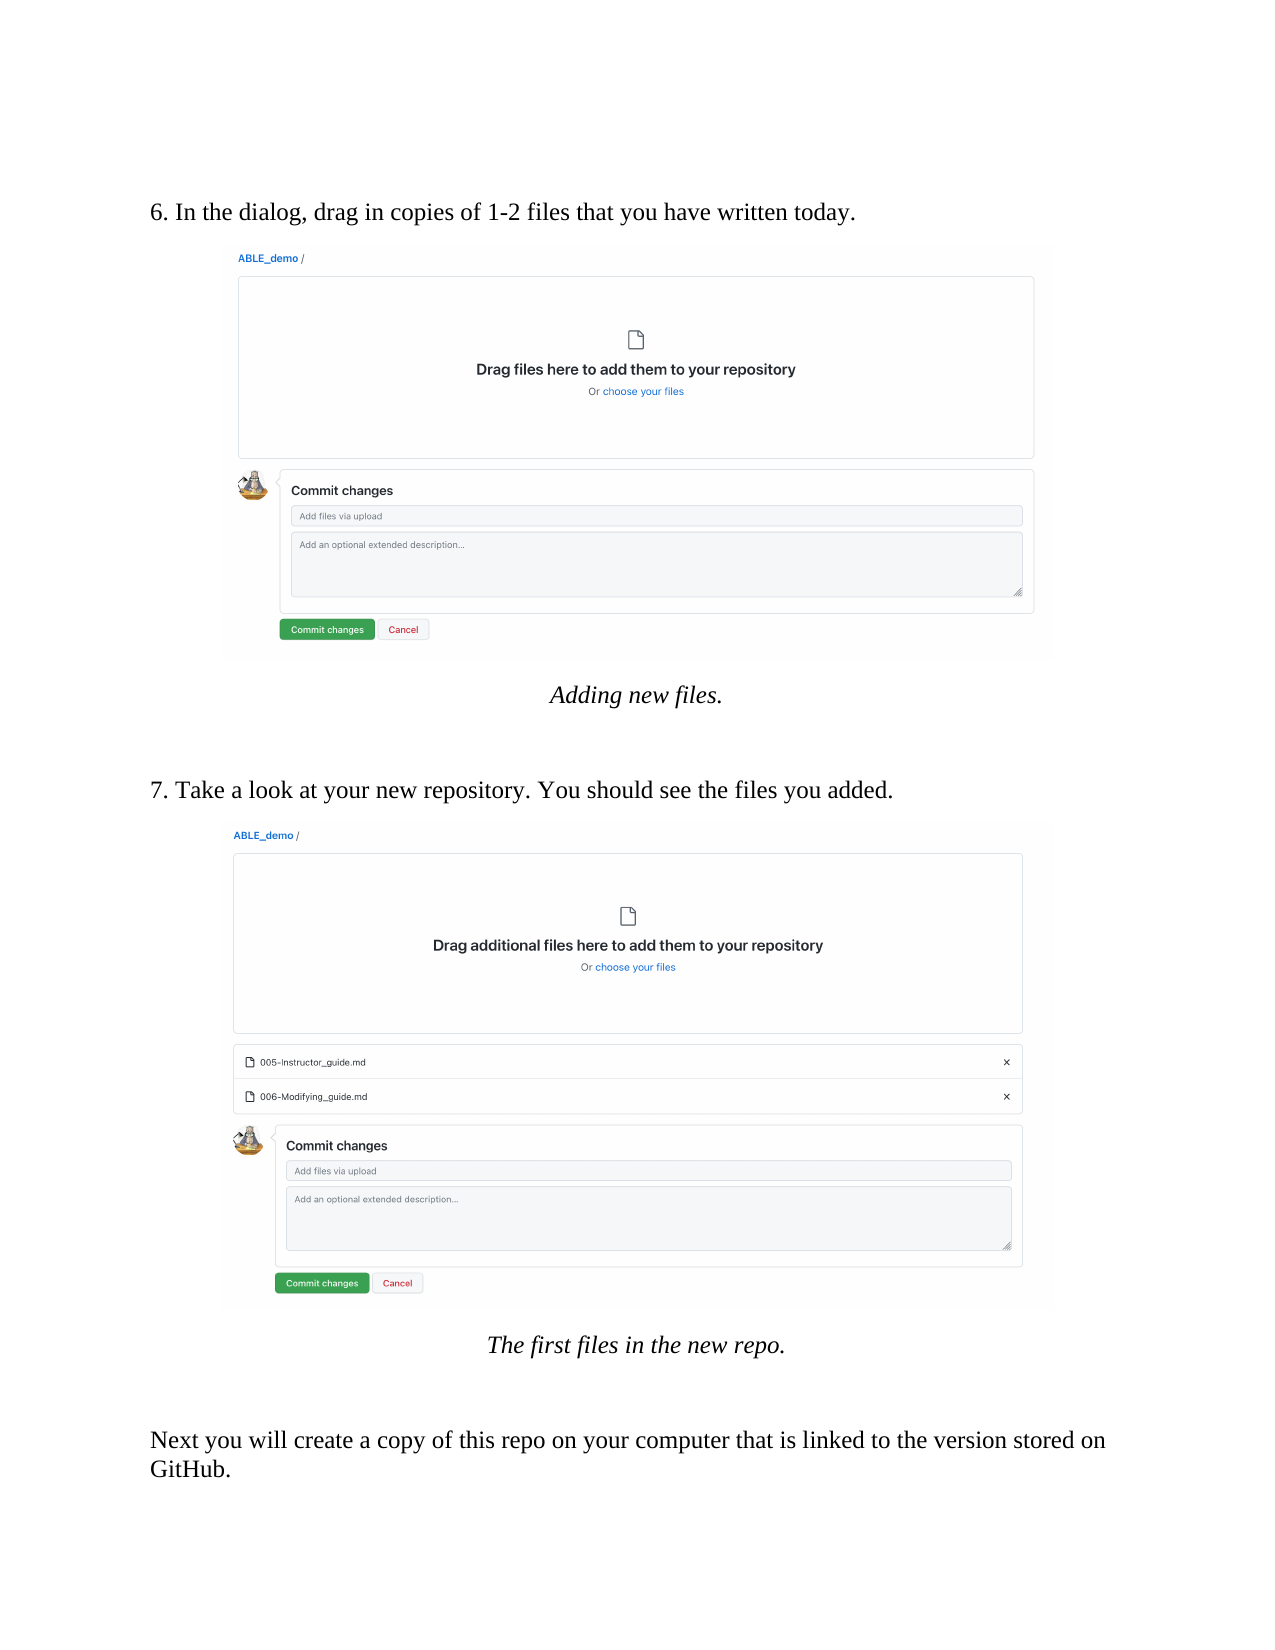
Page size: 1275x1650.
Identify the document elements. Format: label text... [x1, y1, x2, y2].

text 6. In the dialog, drag in copies of 1-2 files that you have written today. [150, 197, 1125, 226]
picture [222, 245, 1053, 660]
text Adding new files. [150, 680, 1125, 709]
text 7. Take a look at your new repository. You should see the files you added. [150, 775, 1125, 804]
text Next you will create a copy of this repo on your computer that is linked to the version stored on GitHub. [150, 1426, 1125, 1483]
text The first files in the new repo. [150, 1331, 1125, 1359]
picture [221, 822, 1055, 1310]
